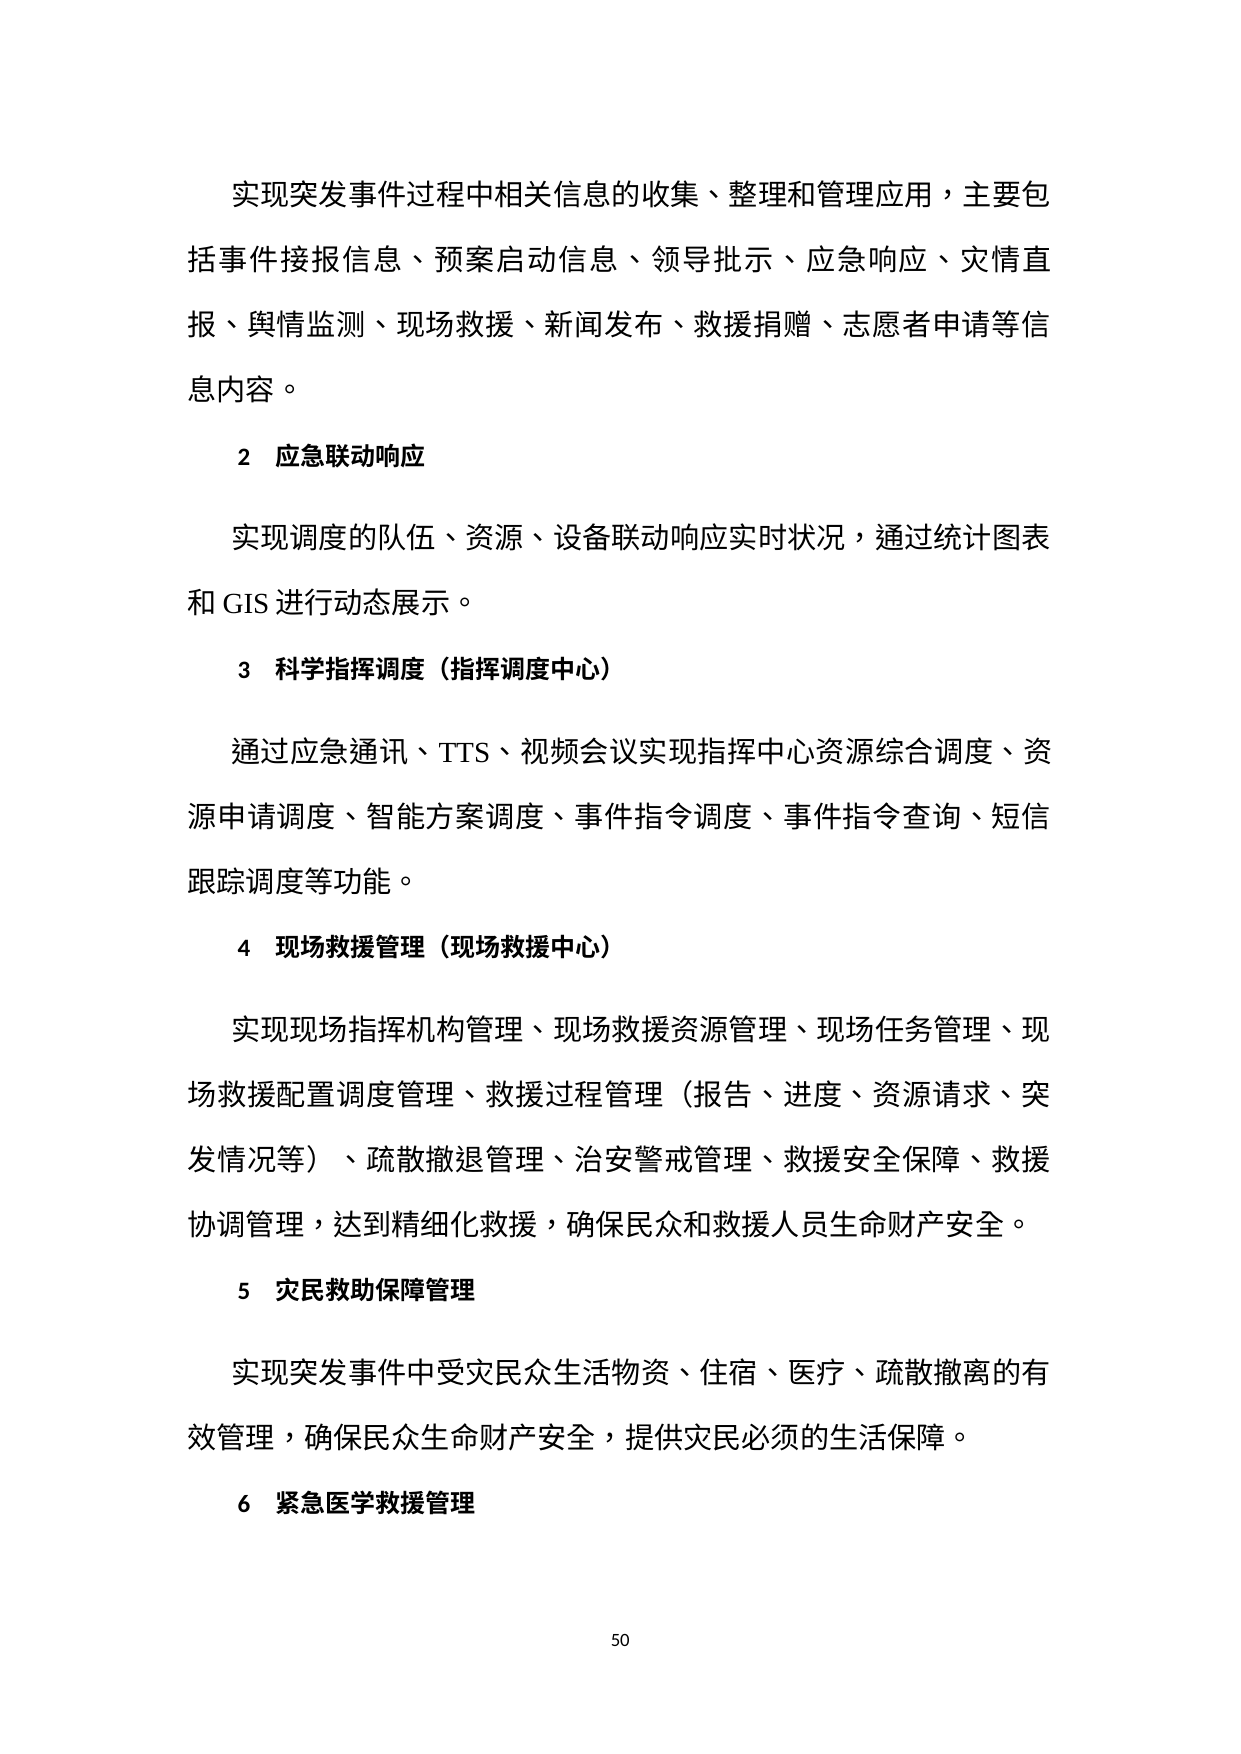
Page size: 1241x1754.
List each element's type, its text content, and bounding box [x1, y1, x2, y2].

text 通过应急通讯、TTS、视频会议实现指挥中心资源综合调度、资源申请调度、智能方案调度、事件指令调度、事件指令查询、短信跟踪调度等功能。 [187, 718, 1053, 913]
text 实现现场指挥机构管理、现场救援资源管理、现场任务管理、现场救援配置调度管理、救援过程管理（报告、进度、资源请求、突发情况等）、疏散撤退管理、治安警戒管理、救援安全保障、救援协调管理，达到精细化救援，确保民众和救援人员生命财产安全。 [187, 996, 1053, 1256]
text 6 紧急医学救援管理 [187, 1469, 1053, 1534]
text 实现调度的队伍、资源、设备联动响应实时状况，通过统计图表和GIS进行动态展示。 [187, 505, 1053, 635]
text 5 灾民救助保障管理 [187, 1256, 1053, 1321]
text 4 现场救援管理（现场救援中心） [187, 913, 1053, 978]
text 3 科学指挥调度（指挥调度中心） [187, 635, 1053, 700]
text 实现突发事件中受灾民众生活物资、住宿、医疗、疏散撤离的有效管理，确保民众生命财产安全，提供灾民必须的生活保障。 [187, 1339, 1053, 1469]
text 2 应急联动响应 [187, 422, 1053, 487]
text 实现突发事件过程中相关信息的收集、整理和管理应用，主要包括事件接报信息、预案启动信息、领导批示、应急响应、灾情直报、舆情监测、现场救援、新闻发布、救援捐赠、志愿者申请等信息内容。 [187, 162, 1053, 422]
